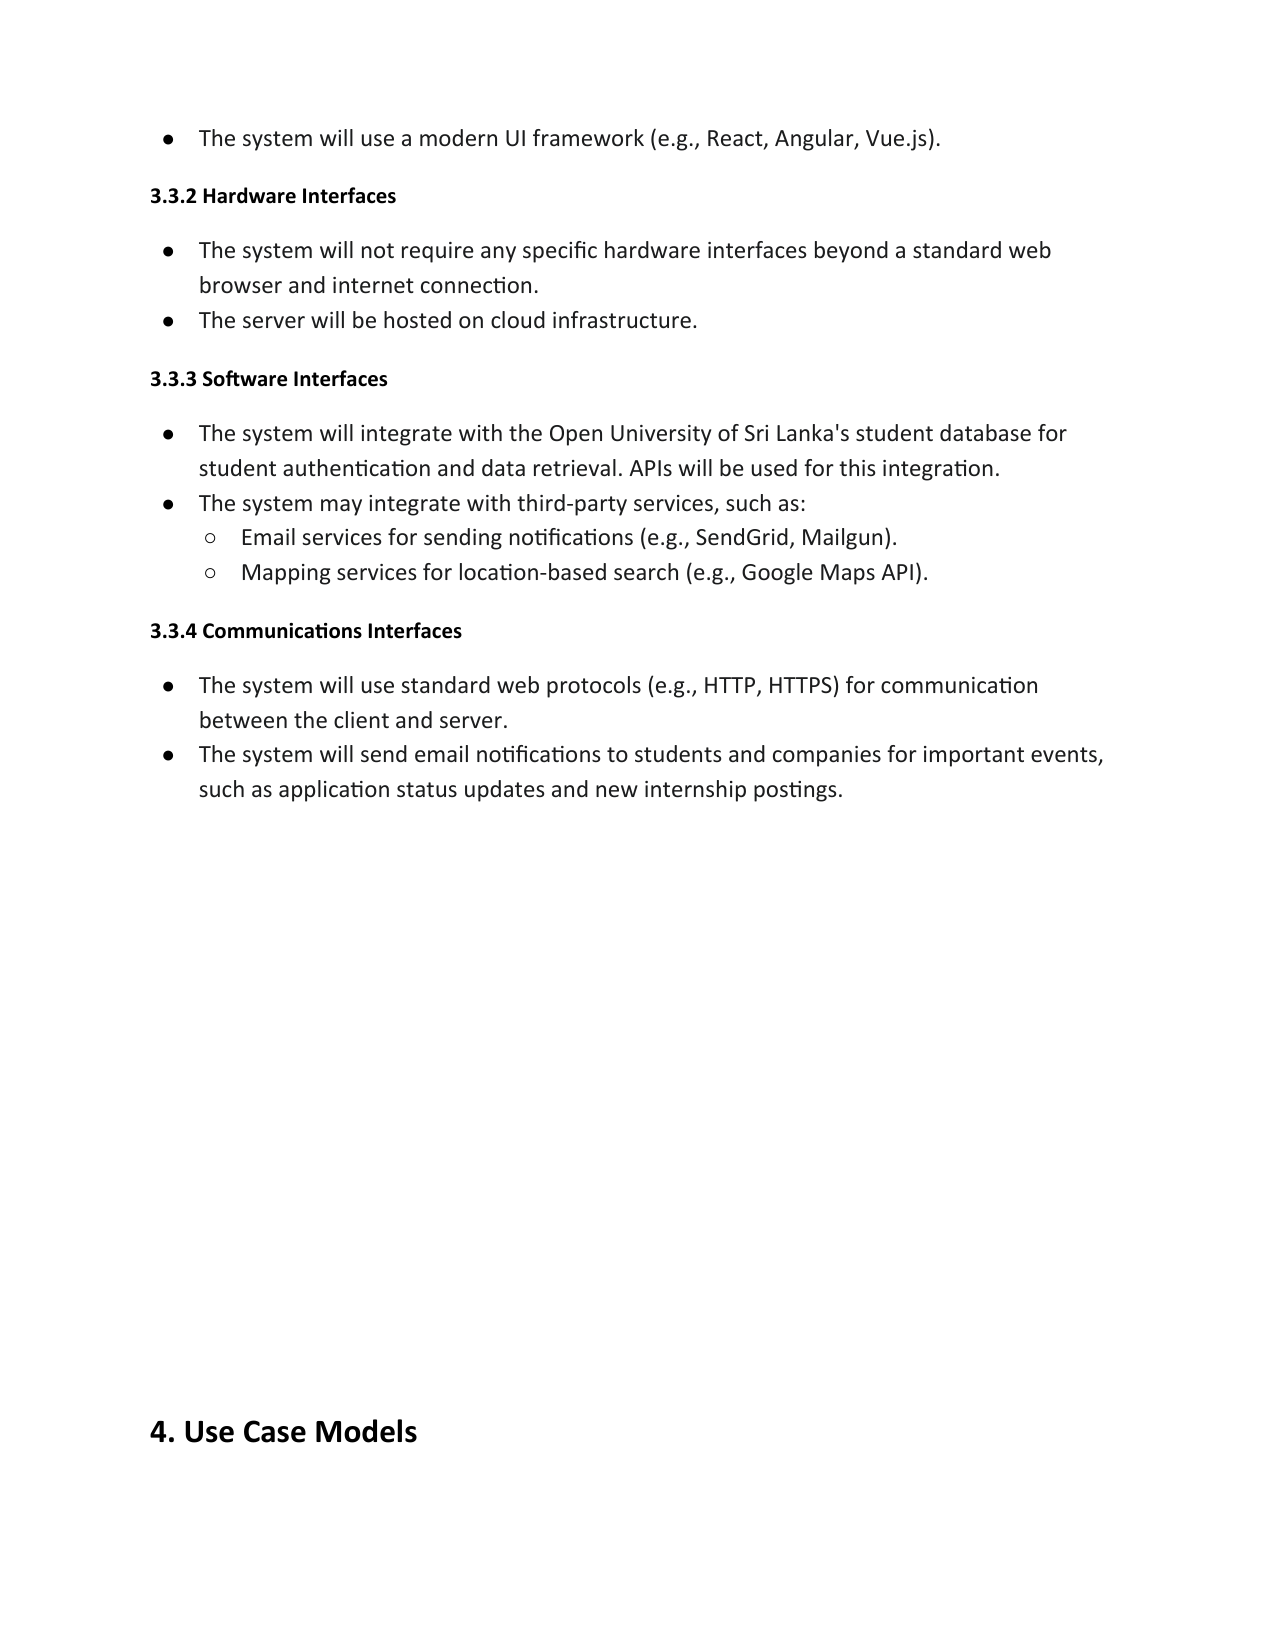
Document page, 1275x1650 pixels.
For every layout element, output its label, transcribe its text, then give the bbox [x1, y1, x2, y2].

list The system will not require any specific hardware interfaces beyond a standard web browser and internet connection. [161, 235, 1125, 300]
list The system may integrate with third-party services, such as: [161, 487, 1125, 517]
list Mapping services for location-based search (e.g., Google Maps API). [203, 556, 1125, 587]
subtitle 3.3.3 Software Interfaces [150, 364, 1125, 392]
list The system will integrate with the Open University of Sri Lanka's student database for student authentication and data retrieval. APIs will be used for this integration. [161, 417, 1125, 482]
subtitle 4. Use Case Models [150, 1410, 1125, 1451]
list Email services for sending notifications (e.g., SendGrid, Mailgun). [203, 521, 1125, 552]
list The system will use standard web protocols (e.g., HTTP, HTTPS) for communication between the client and server. [161, 669, 1125, 734]
list The system will use a modern UI framework (e.g., React, Angular, Vue.js). [161, 122, 1125, 152]
list The system will send email notifications to students and companies for important events, such as application status updates and new internship postings. [161, 739, 1125, 804]
subtitle 3.3.2 Hardware Interfaces [150, 182, 1125, 210]
subtitle 3.3.4 Communications Interfaces [150, 616, 1125, 644]
list The server will be hosted on cloud infrastructure. [161, 304, 1125, 335]
